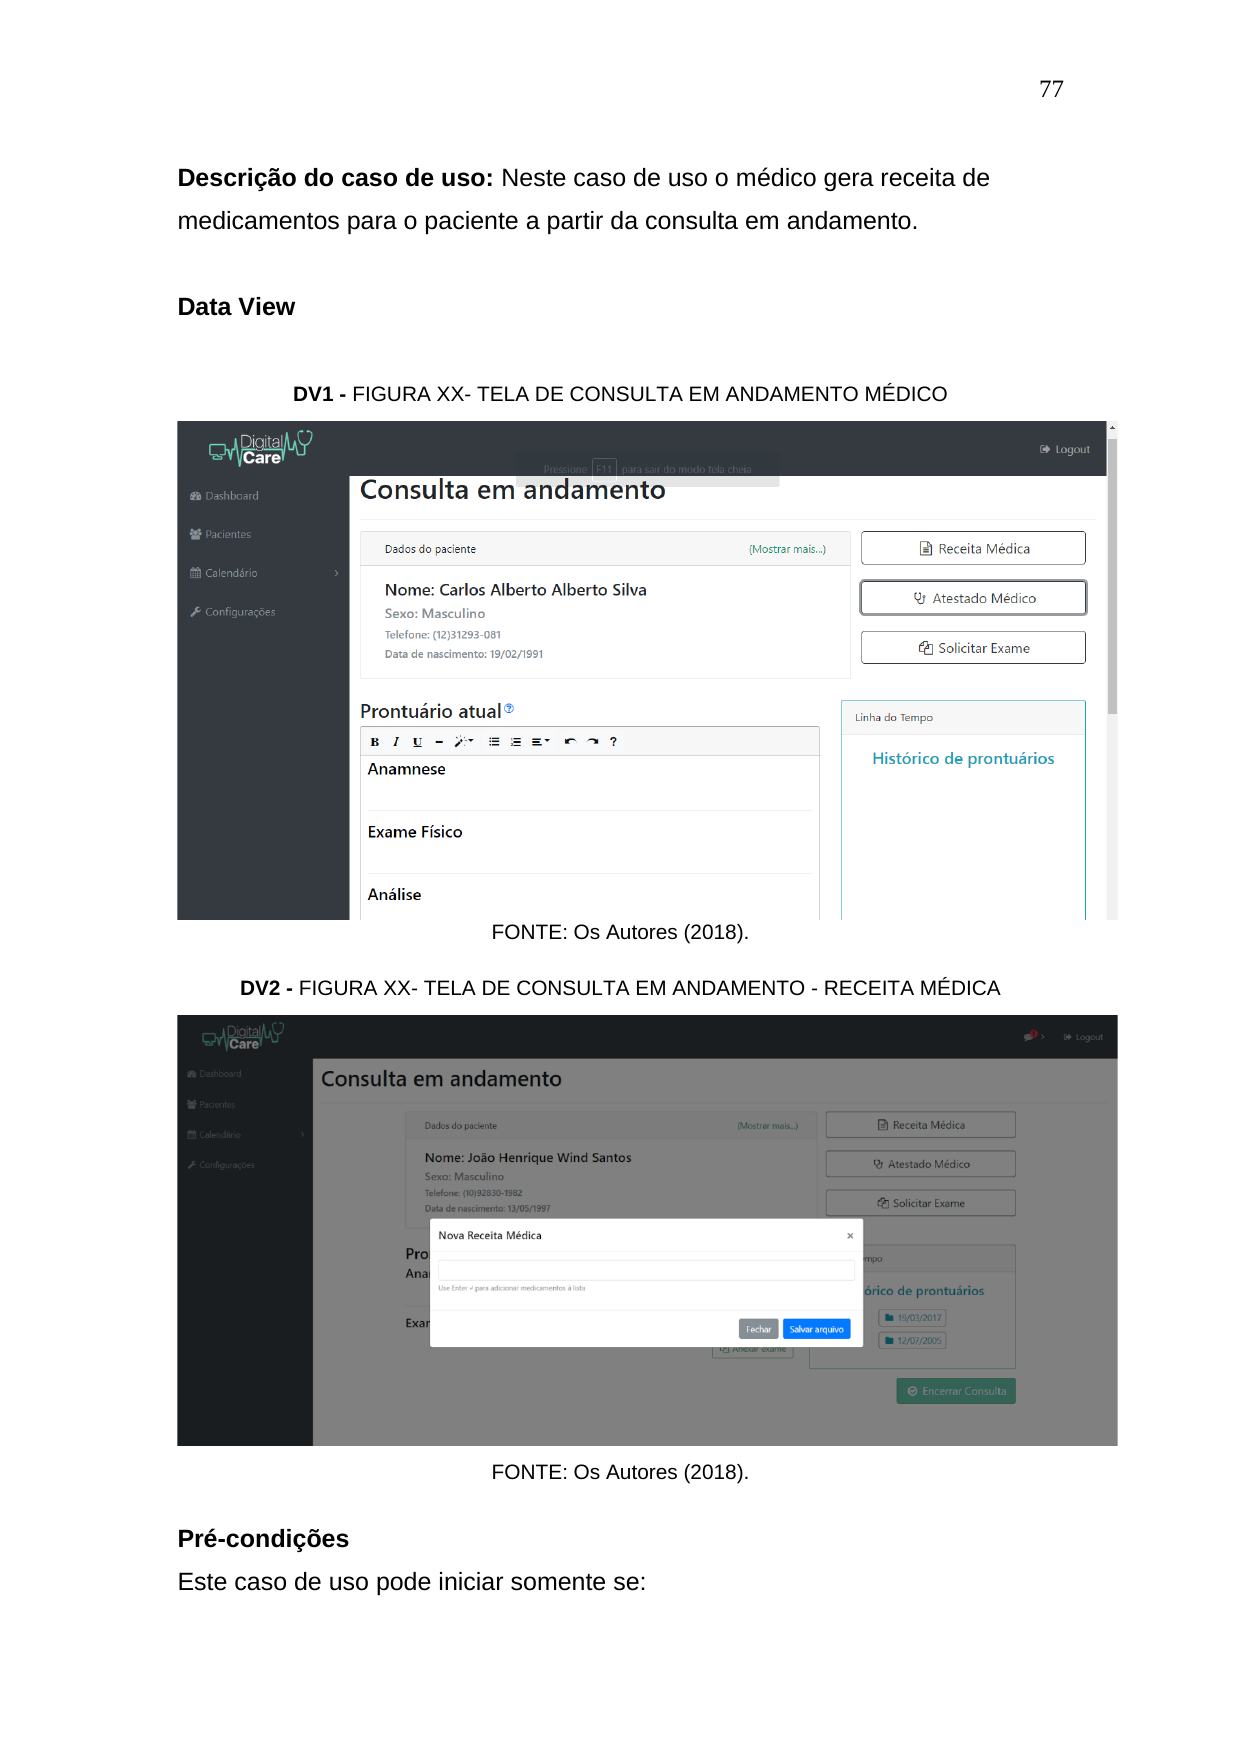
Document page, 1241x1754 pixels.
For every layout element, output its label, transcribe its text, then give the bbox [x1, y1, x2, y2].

text DV2 - FIGURA XX- TELA DE CONSULTA EM ANDAMENTO - RECEITA MÉDICA [177, 972, 1064, 1001]
text Descrição do caso de uso: Neste caso de uso o médico gera receita de medicamentos para o paciente a partir da consulta em andamento. [177, 162, 1064, 234]
text Este caso de uso pode iniciar somente se: [177, 1567, 1064, 1596]
picture [177, 421, 1118, 920]
text FONTE: Os Autores (2018). [177, 1459, 1064, 1483]
text Pré-condições [177, 1524, 1064, 1553]
picture [177, 1015, 1118, 1446]
text Data View [177, 292, 1064, 364]
text DV1 - FIGURA XX- TELA DE CONSULTA EM ANDAMENTO MÉDICO [177, 378, 1064, 407]
text FONTE: Os Autores (2018). [177, 920, 1064, 944]
